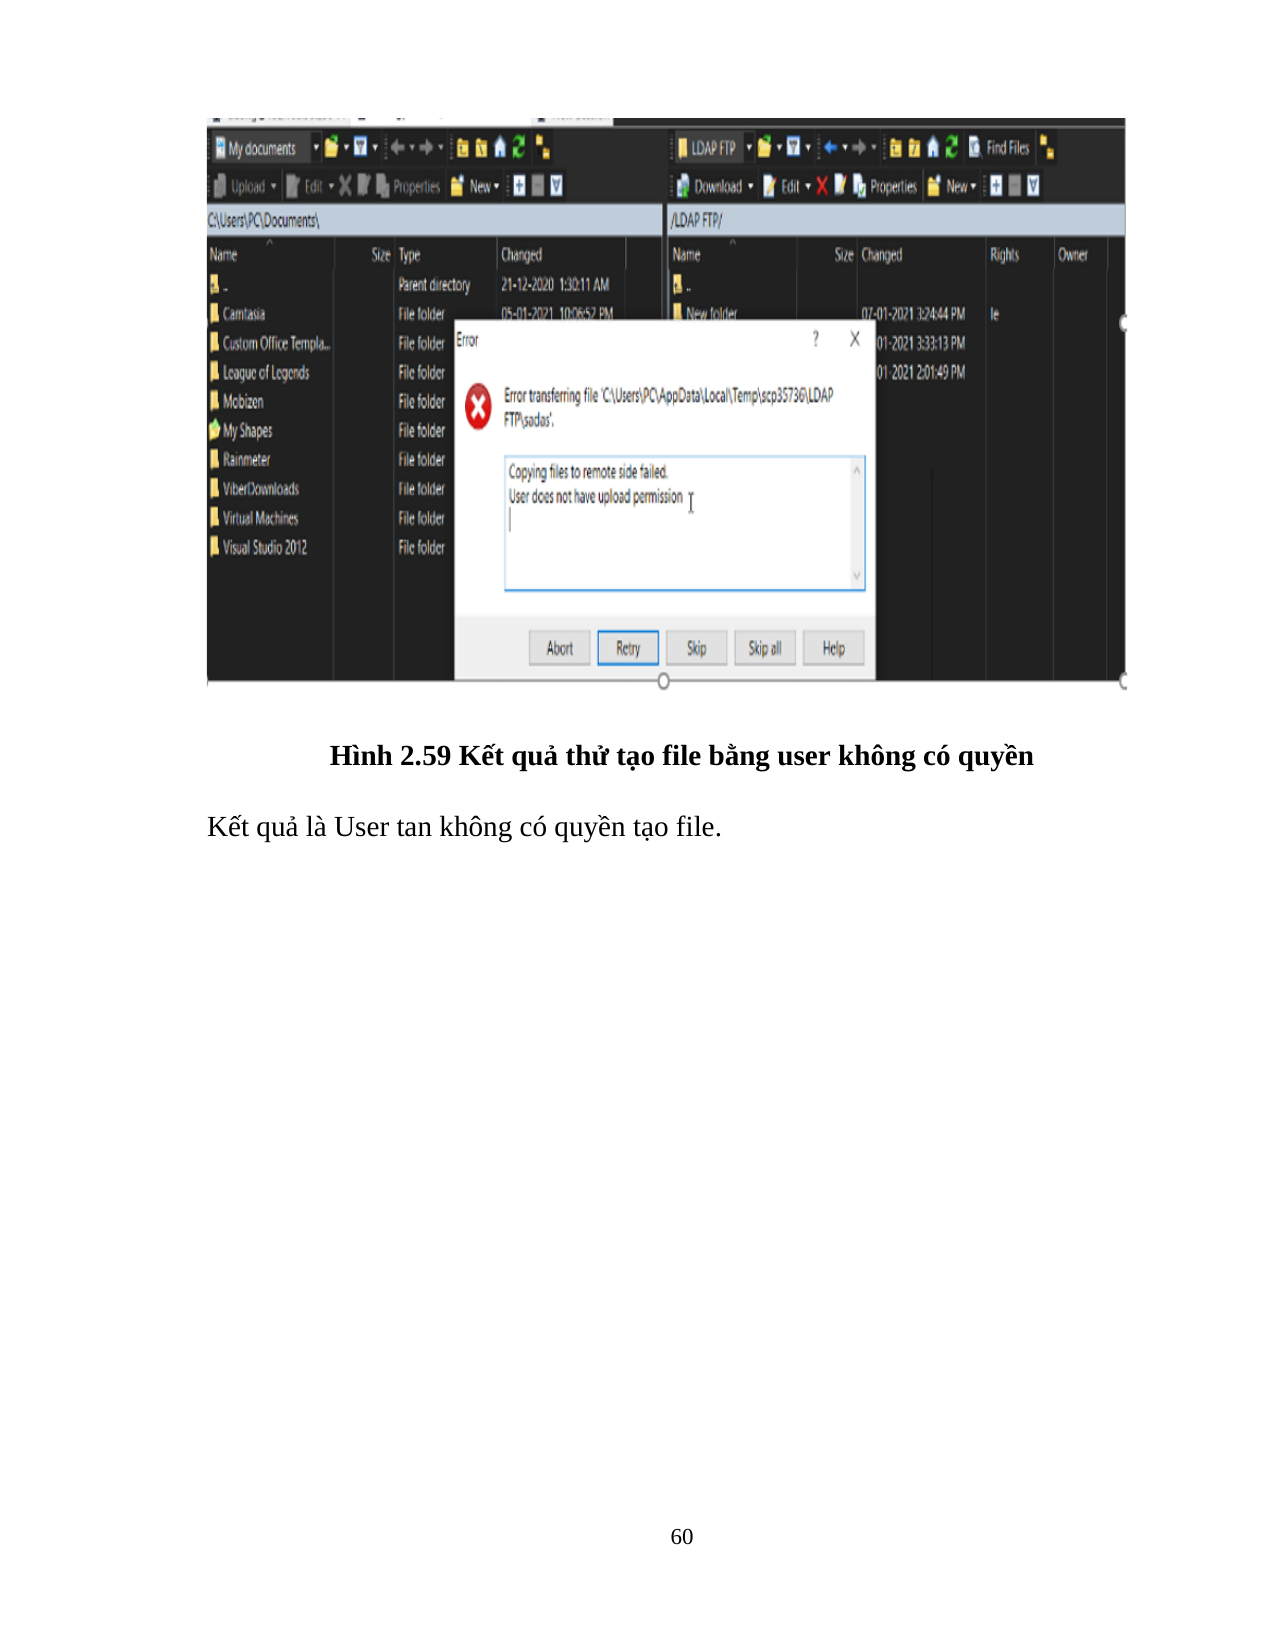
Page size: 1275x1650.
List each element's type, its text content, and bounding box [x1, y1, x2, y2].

text Hình 2.59 Kết quả thử tạo file bằng user không có quyền [207, 738, 1157, 771]
text Kết quả là User tan không có quyền tạo file. [207, 809, 1157, 842]
picture [206, 118, 1128, 695]
